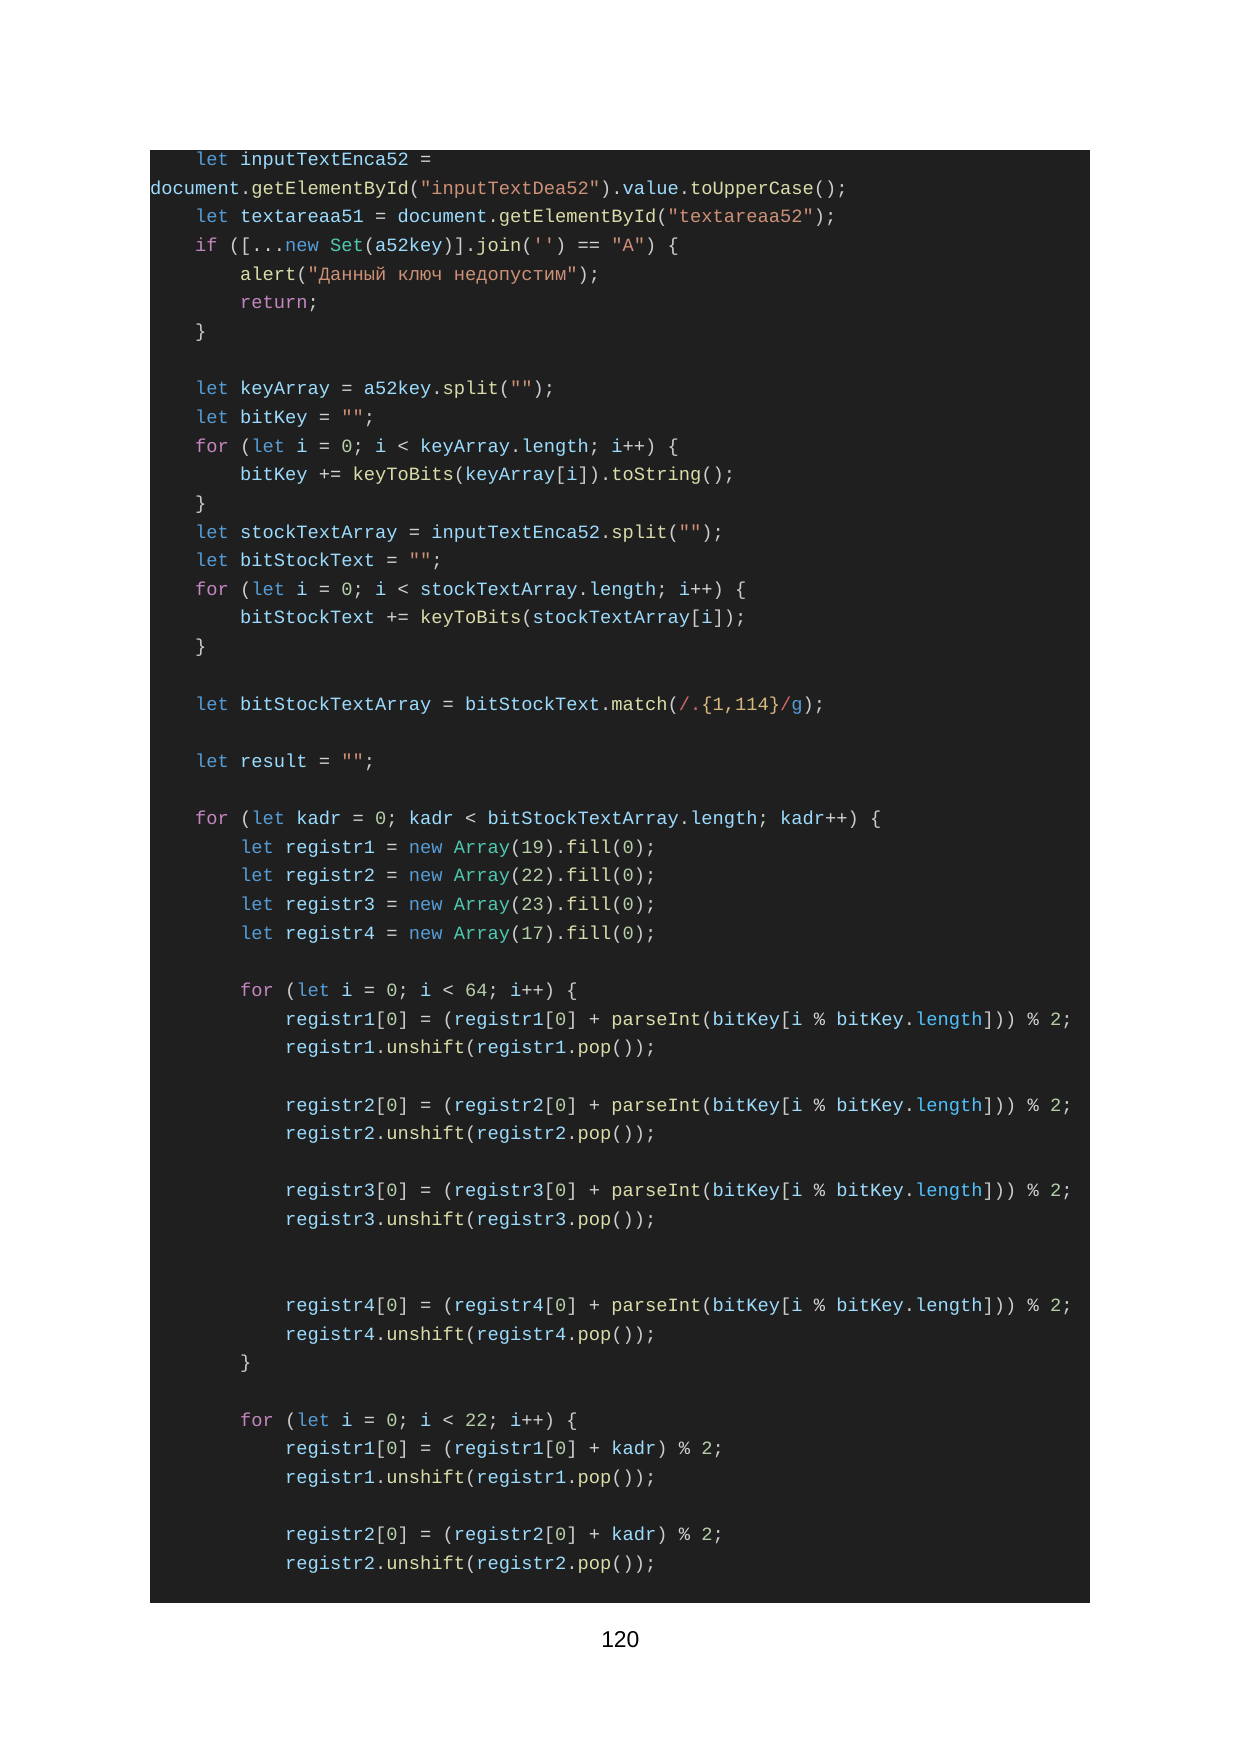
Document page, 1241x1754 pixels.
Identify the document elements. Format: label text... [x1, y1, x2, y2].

text let bitStockTextArray = bitStockText.match(/.{1,114}/g); [150, 694, 1090, 716]
text for (let i = 0; i < 22; i++) { [150, 1410, 1090, 1432]
text registr2.unshift(registr2.pop()); [150, 1554, 1090, 1575]
text let textareaa51 = document.getElementById("textareaa52"); [150, 207, 1090, 228]
text } [150, 1353, 1090, 1374]
text registr2[0] = (registr2[0] + kadr) % 2; [150, 1525, 1090, 1546]
text registr1.unshift(registr1.pop()); [150, 1468, 1090, 1489]
text registr1[0] = (registr1[0] + kadr) % 2; [150, 1439, 1090, 1460]
text registr3.unshift(registr3.pop()); [150, 1210, 1090, 1231]
text let stockTextArray = inputTextEnca52.split(""); [150, 522, 1090, 544]
text let inputTextEnca52 = document.getElementById("inputTextDea52").value.toUpperCase(); [150, 150, 1090, 200]
text let registr3 = new Array(23).fill(0); [150, 895, 1090, 916]
text let result = ""; [150, 752, 1090, 773]
text registr1.unshift(registr1.pop()); [150, 1038, 1090, 1059]
text } [150, 322, 1090, 343]
text for (let i = 0; i < stockTextArray.length; i++) { [150, 580, 1090, 601]
text registr4.unshift(registr4.pop()); [150, 1324, 1090, 1346]
text registr2.unshift(registr2.pop()); [150, 1124, 1090, 1145]
text let bitKey = ""; [150, 408, 1090, 429]
text for (let i = 0; i < 64; i++) { [150, 981, 1090, 1002]
text let registr1 = new Array(19).fill(0); [150, 837, 1090, 859]
text } [150, 494, 1090, 515]
text let registr4 = new Array(17).fill(0); [150, 923, 1090, 945]
text registr3[0] = (registr3[0] + parseInt(bitKey[i % bitKey.length])) % 2; [150, 1181, 1090, 1202]
text bitKey += keyToBits(keyArray[i]).toString(); [150, 465, 1090, 486]
text let registr2 = new Array(22).fill(0); [150, 866, 1090, 887]
text for (let kadr = 0; kadr < bitStockTextArray.length; kadr++) { [150, 809, 1090, 830]
text return; [150, 293, 1090, 314]
text for (let i = 0; i < keyArray.length; i++) { [150, 436, 1090, 458]
text let keyArray = a52key.split(""); [150, 379, 1090, 400]
text alert("Данный ключ недопустим"); [150, 264, 1090, 286]
text registr2[0] = (registr2[0] + parseInt(bitKey[i % bitKey.length])) % 2; [150, 1095, 1090, 1117]
text bitStockText += keyToBits(stockTextArray[i]); [150, 608, 1090, 629]
text registr4[0] = (registr4[0] + parseInt(bitKey[i % bitKey.length])) % 2; [150, 1296, 1090, 1317]
text let bitStockText = ""; [150, 551, 1090, 572]
text if ([...new Set(a52key)].join('') == "А") { [150, 236, 1090, 257]
text } [150, 637, 1090, 658]
text registr1[0] = (registr1[0] + parseInt(bitKey[i % bitKey.length])) % 2; [150, 1009, 1090, 1031]
